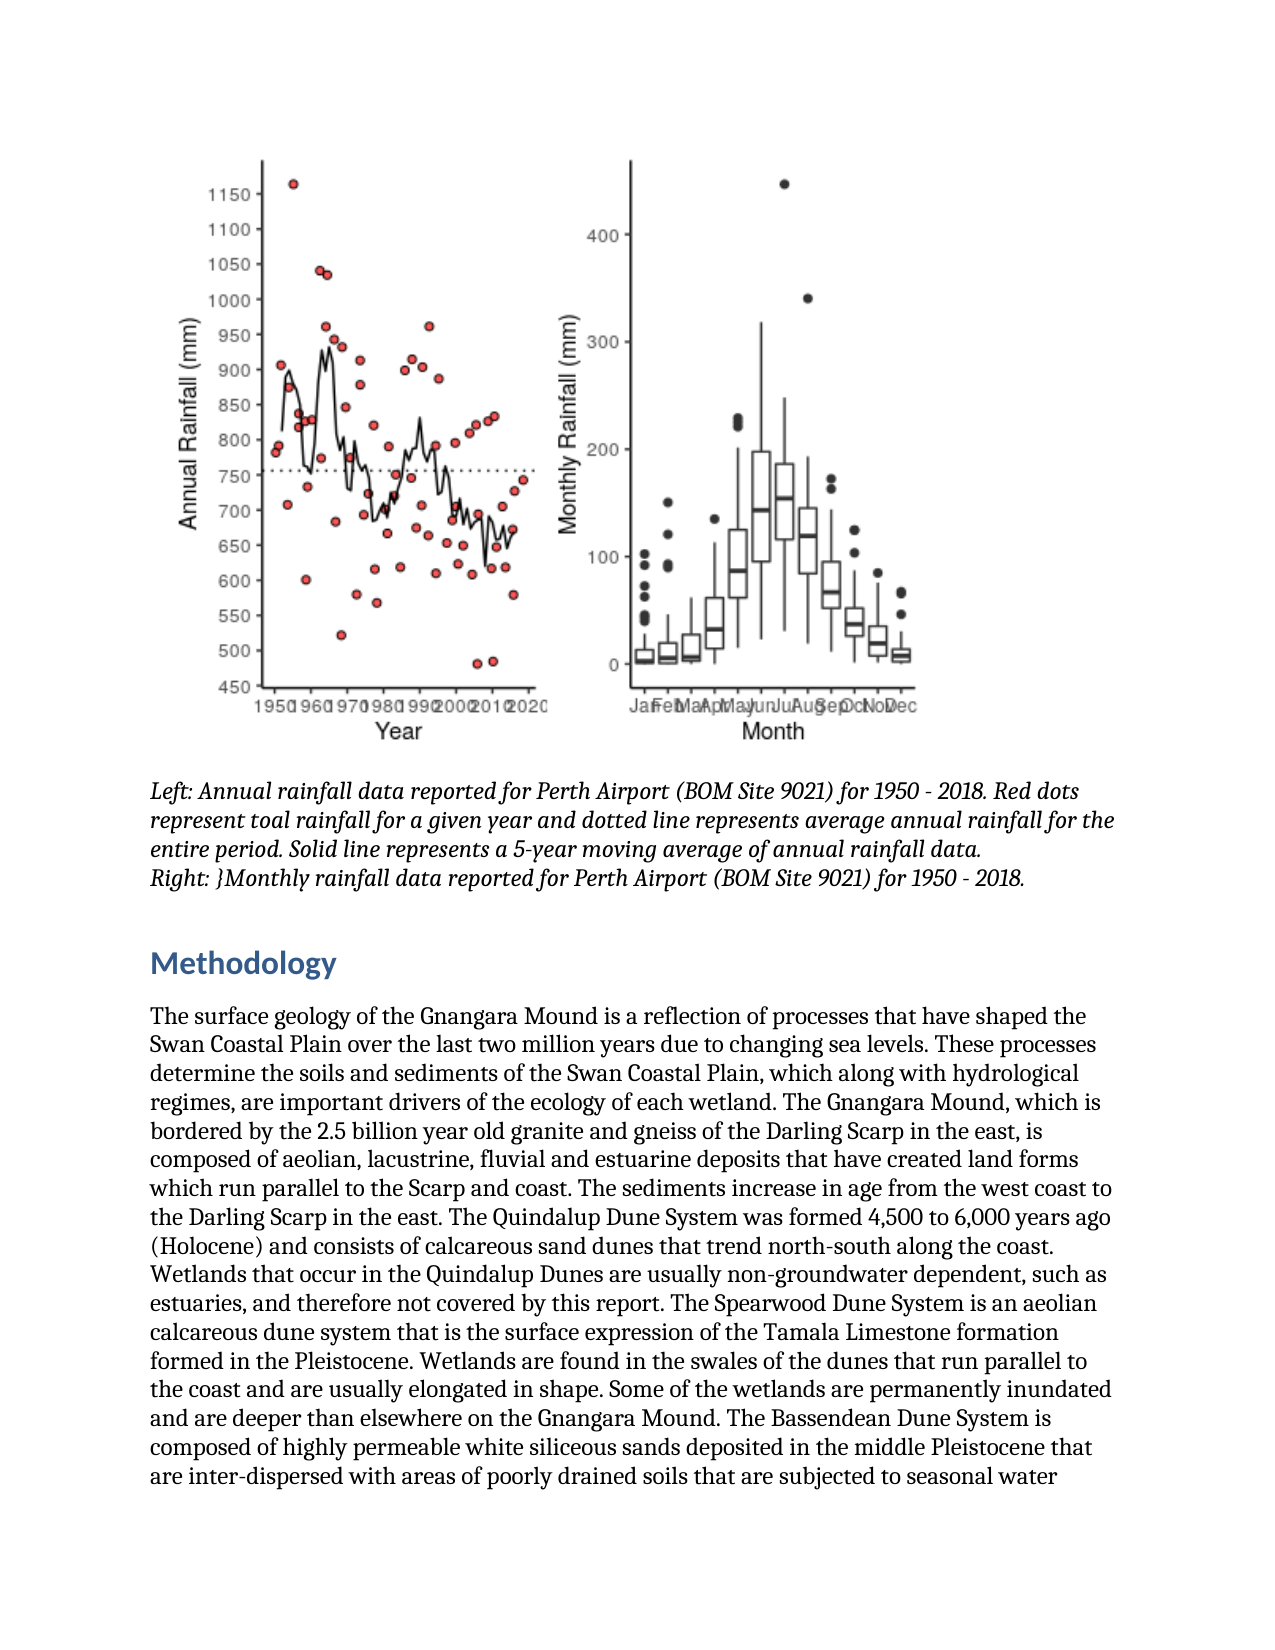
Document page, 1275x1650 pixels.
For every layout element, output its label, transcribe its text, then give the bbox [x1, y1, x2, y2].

text Left: Annual rainfall data reported for Perth Airport (BOM Site 9021) for 1950 - 2018. Red dots represent toal rainfall for a given year and dotted line represents average annual rainfall for the entire period. Solid line represents a 5-year moving average of annual rainfall data. Right: }Monthly rainfall data reported for Perth Airport (BOM Site 9021) for 1950 - 2018. [150, 777, 1125, 892]
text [150, 1002, 1125, 1490]
subtitle Methodology [150, 942, 1125, 983]
picture [168, 150, 927, 757]
